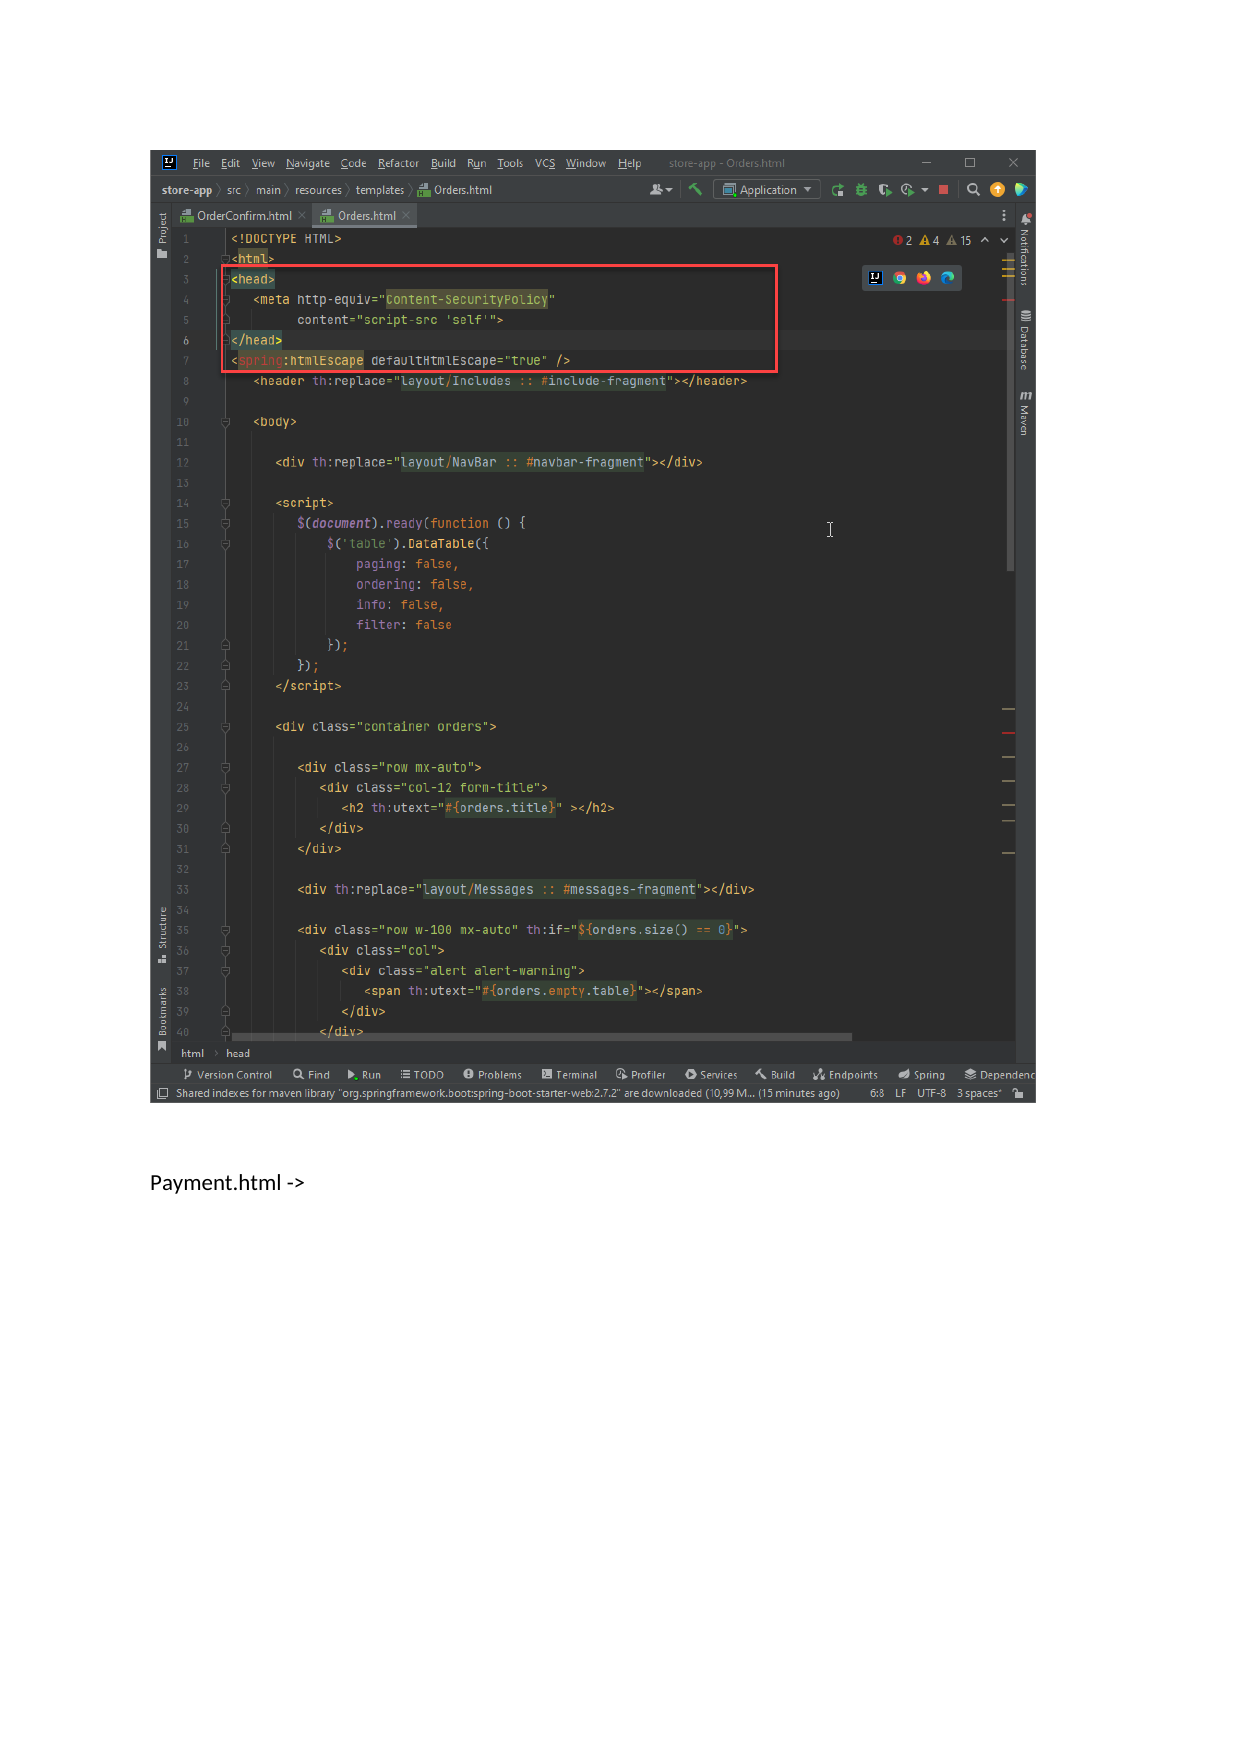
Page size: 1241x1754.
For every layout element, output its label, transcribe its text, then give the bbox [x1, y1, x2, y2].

picture [150, 150, 1036, 1103]
text Payment.html -> [150, 1168, 1090, 1196]
